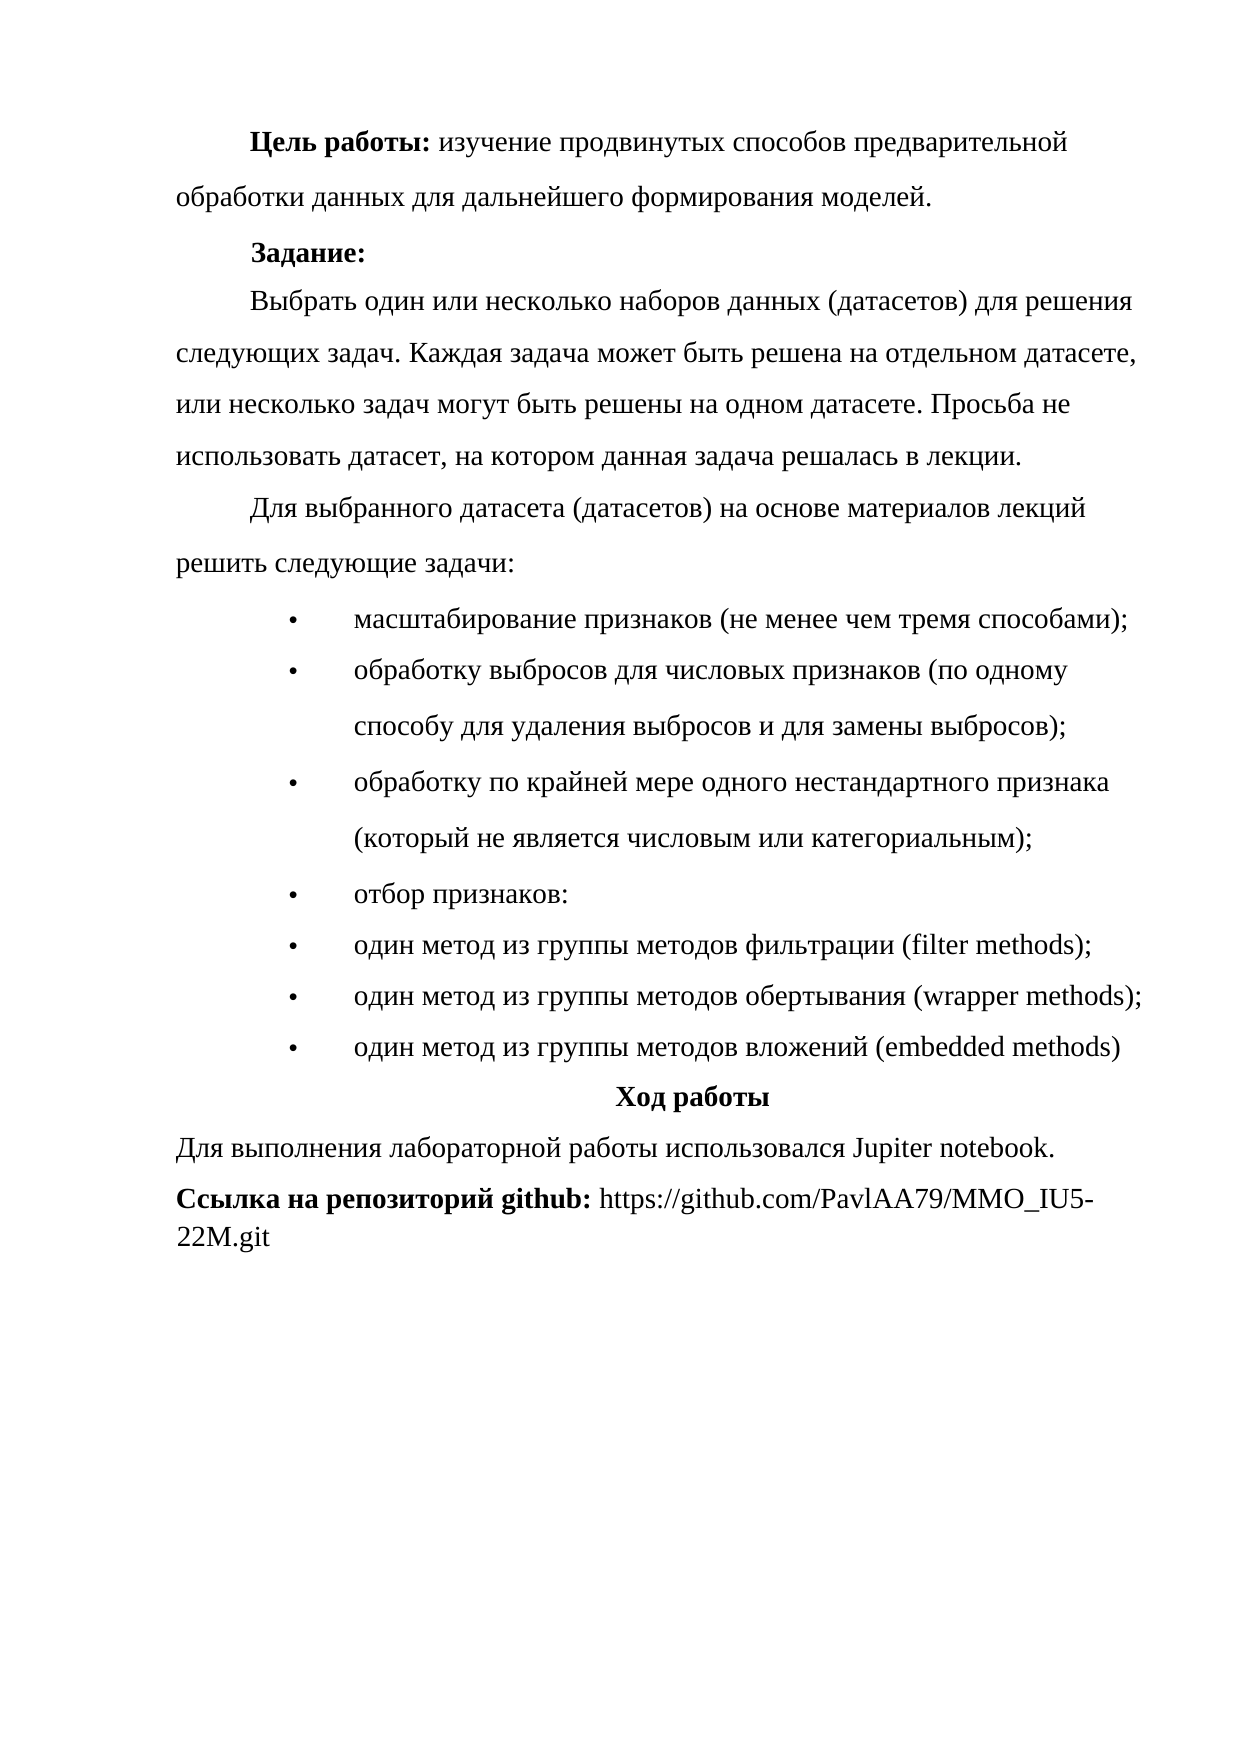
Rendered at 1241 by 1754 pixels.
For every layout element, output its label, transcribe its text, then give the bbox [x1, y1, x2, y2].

text Выбрать один или несколько наборов данных (датасетов) для решения следующих задач. Каждая задача может быть решена на отдельном датасете, или несколько задач могут быть решены на одном датасете. Просьба не использовать датасет, на котором данная задача решалась в лекции. [176, 283, 1156, 471]
text Ссылка на репозиторий github: https://github.com/PavlAA79/MMO_IU5-22M.git [176, 1181, 1156, 1252]
text Для выбранного датасета (датасетов) на основе материалов лекций решить следующие задачи: [176, 490, 1156, 579]
text Задание: [251, 235, 1171, 269]
list один метод из группы методов вложений (embedded methods) [289, 1029, 1156, 1063]
list один метод из группы методов обертывания (wrapper methods); [289, 978, 1156, 1012]
list масштабирование признаков (не менее чем тремя способами); [289, 601, 1156, 634]
list обработку выбросов для числовых признаков (по одному способу для удаления выбросов и для замены выбросов); [289, 652, 1156, 741]
text Цель работы: изучение продвинутых способов предварительной обработки данных для дальнейшего формирования моделей. [176, 124, 1156, 213]
list обработку по крайней мере одного нестандартного признака (который не является числовым или категориальным); [289, 764, 1156, 854]
text Для выполнения лабораторной работы использовался Jupiter notebook. [176, 1131, 1171, 1164]
list отбор признаков: [289, 877, 1156, 910]
subtitle Ход работы [233, 1079, 1152, 1112]
list один метод из группы методов фильтрации (filter methods); [289, 927, 1156, 961]
